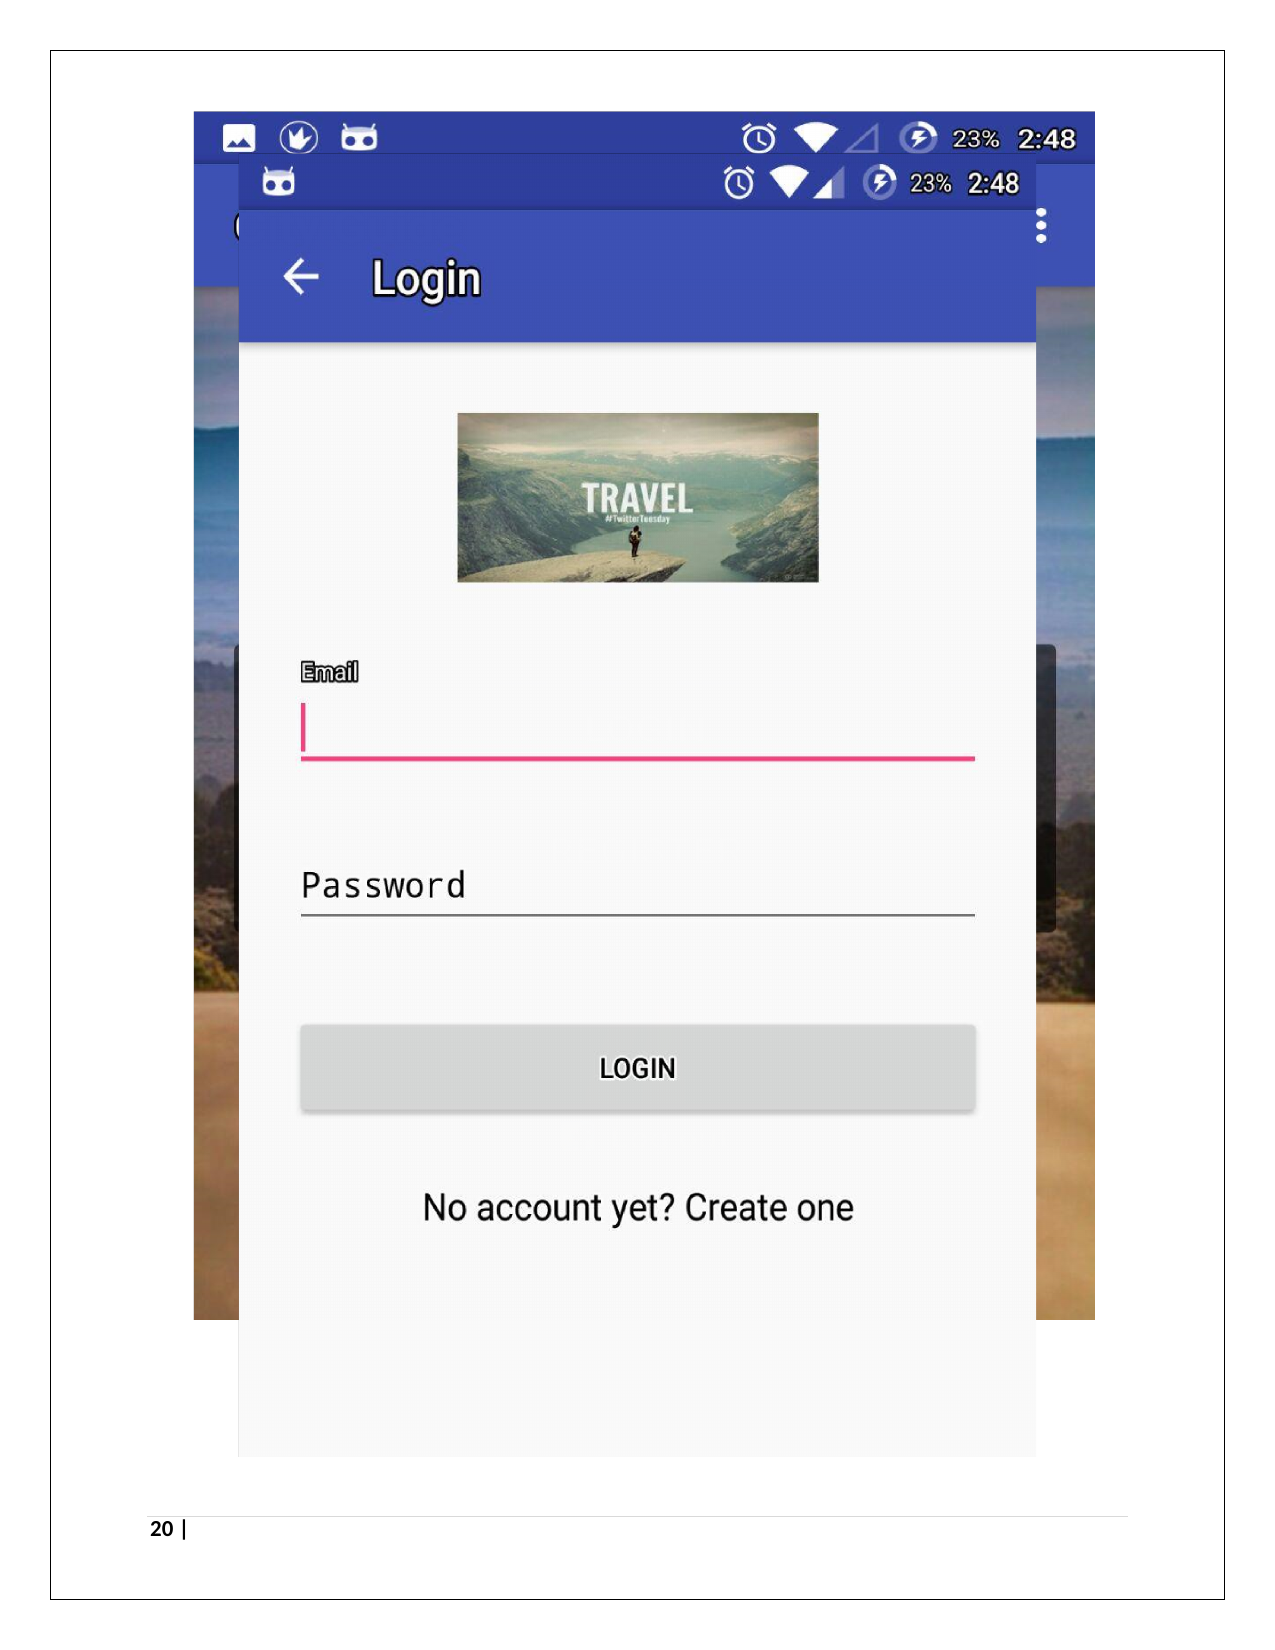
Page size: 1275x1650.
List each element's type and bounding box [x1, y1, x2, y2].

picture [193, 111, 1095, 1457]
